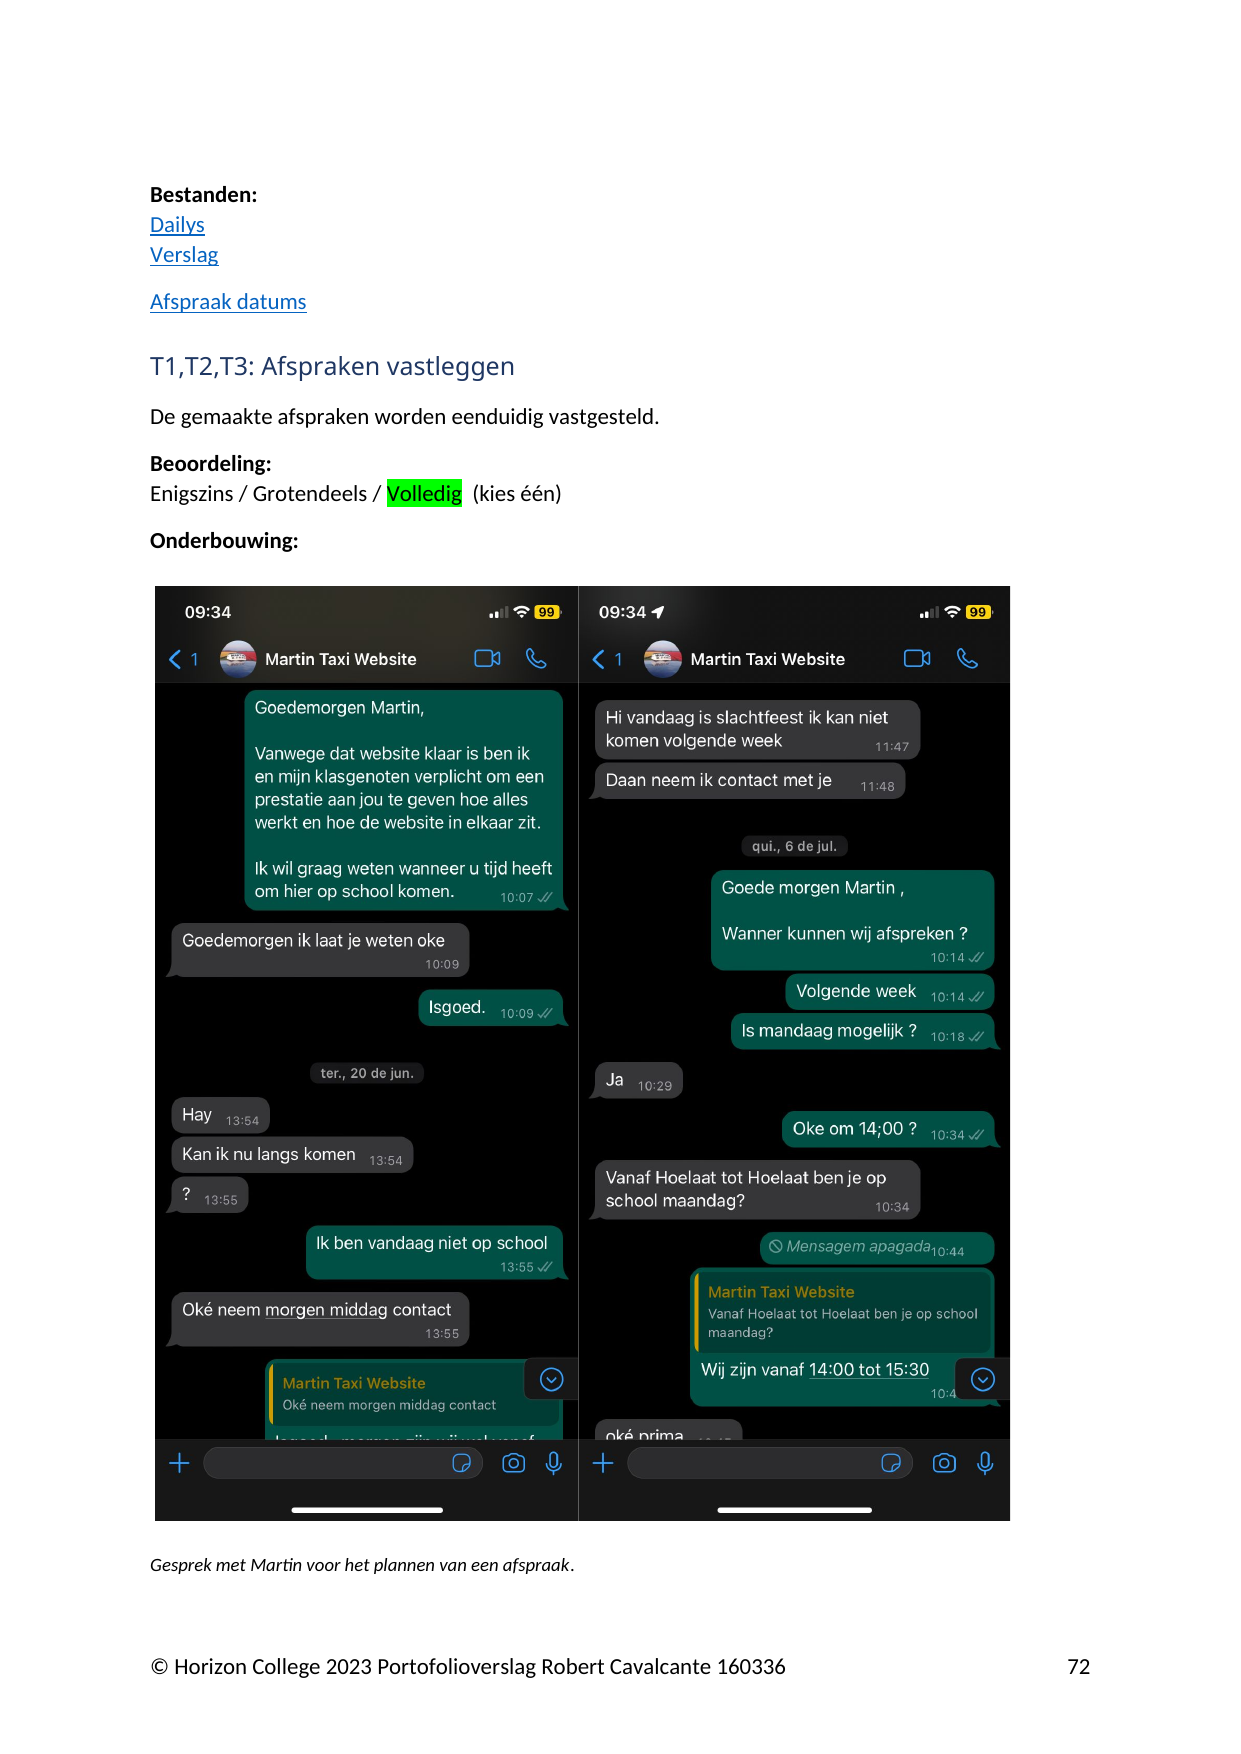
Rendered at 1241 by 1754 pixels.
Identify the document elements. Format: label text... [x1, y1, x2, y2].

text Afspraak datums T1,T2,T3: Afspraken vastleggen [150, 287, 1090, 382]
text Gesprek met Martin voor het plannen van een afspraak. [150, 1553, 1090, 1576]
text Dailys Verslag [150, 210, 1090, 269]
text Enigszins / Grotendeels / Volledig (kies één) [150, 479, 387, 507]
picture [155, 586, 1011, 1521]
text Bestanden: [150, 180, 1090, 208]
text De gemaakte afspraken worden eenduidig vastgesteld. [150, 402, 1090, 430]
text Enigszins / Grotendeels / Volledig (kies één) [462, 479, 1090, 507]
text Beoordeling: [150, 449, 1090, 477]
text Onderbouwing: [150, 526, 1090, 554]
